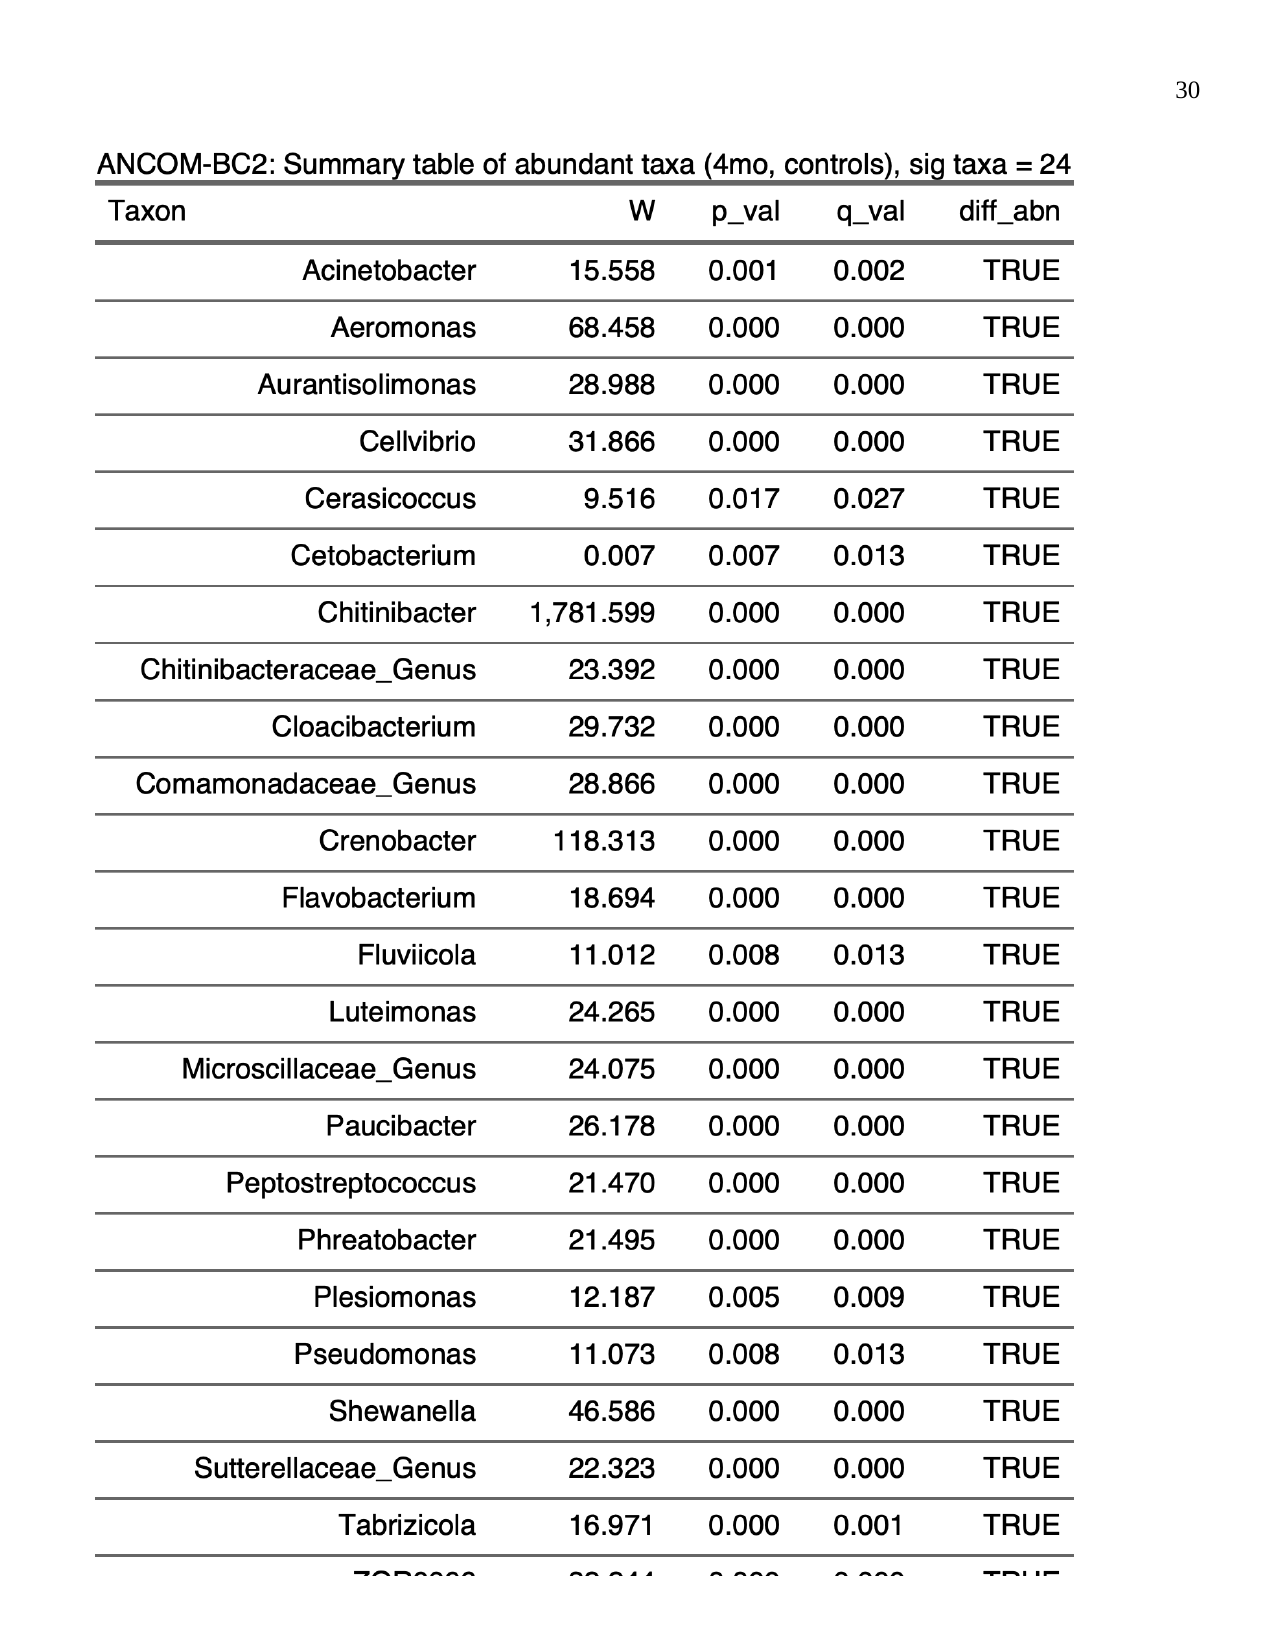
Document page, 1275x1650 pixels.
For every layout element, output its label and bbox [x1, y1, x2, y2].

picture [75, 132, 1093, 1576]
